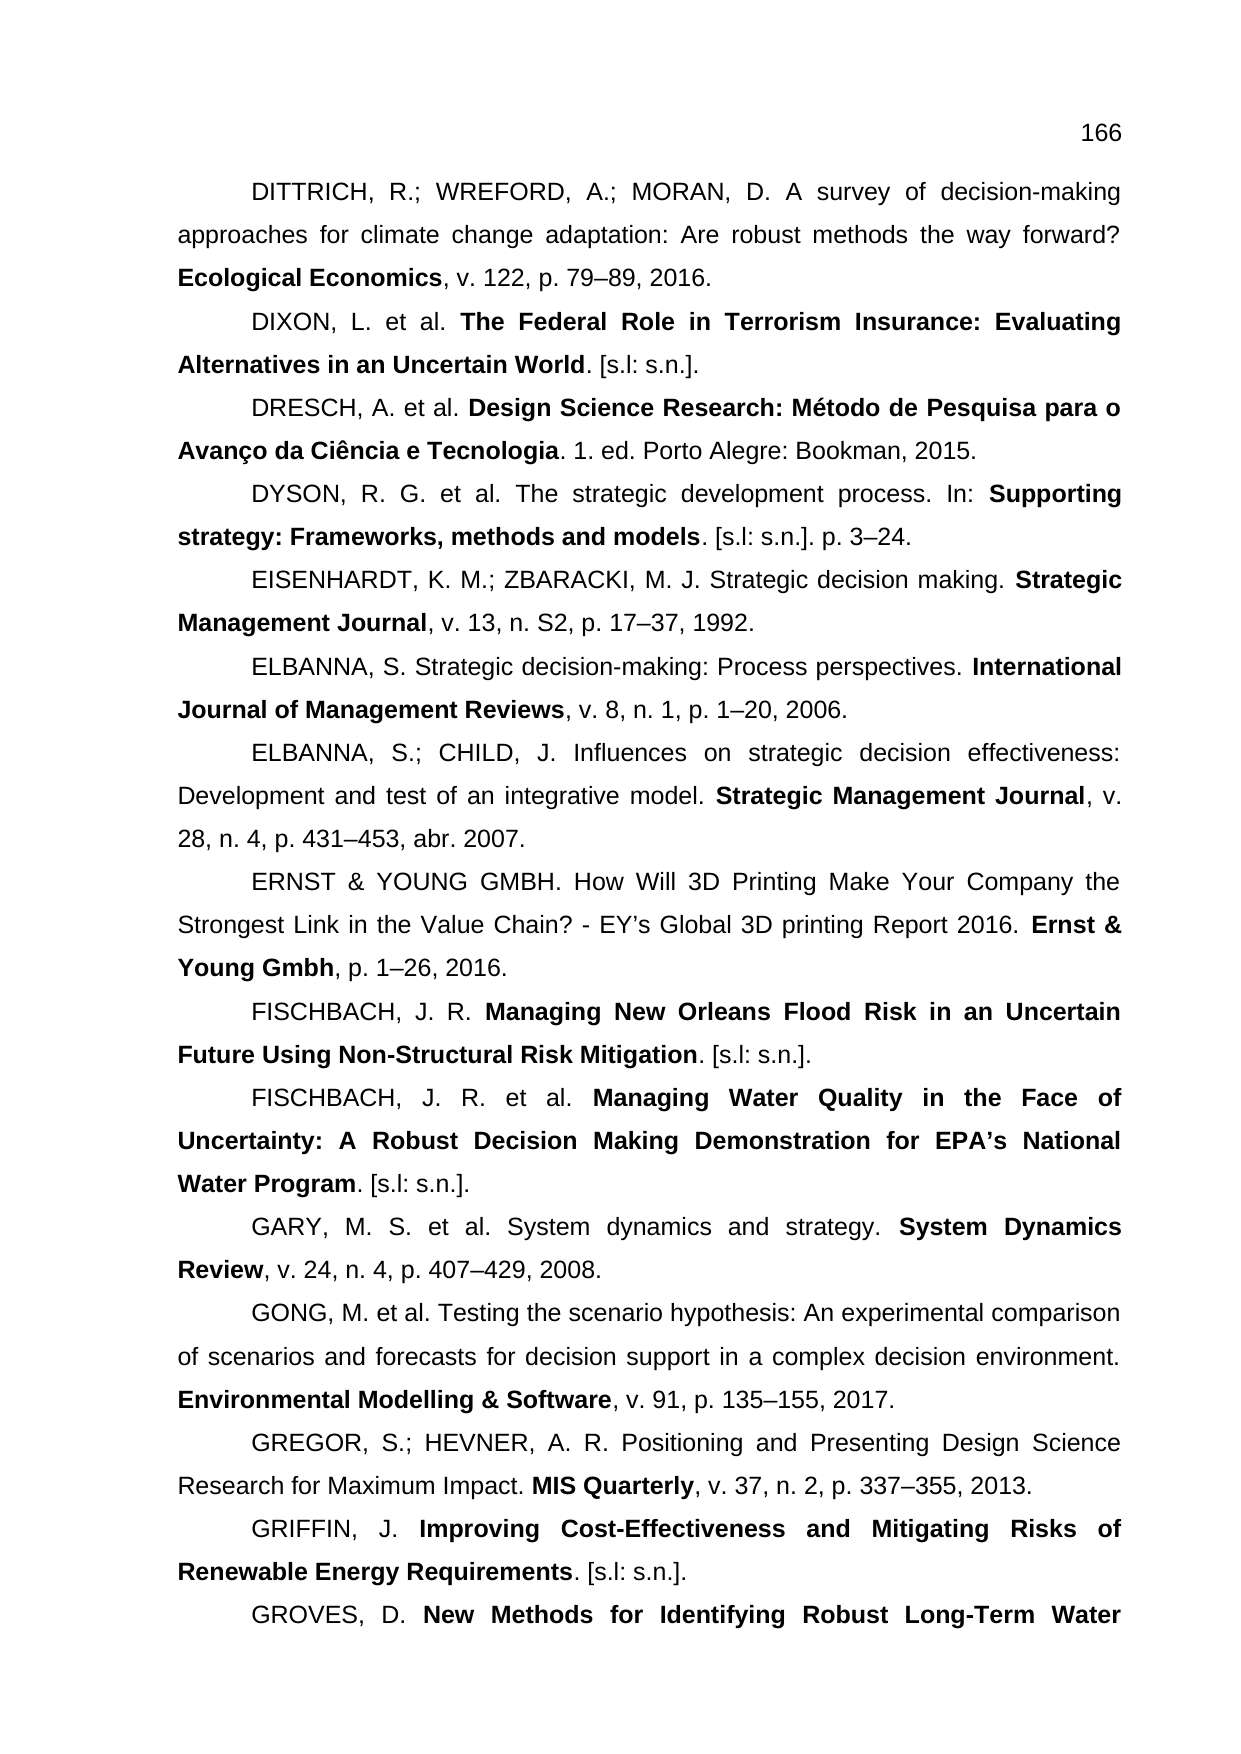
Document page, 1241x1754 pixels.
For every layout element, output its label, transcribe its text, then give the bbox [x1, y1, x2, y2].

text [177, 1600, 1122, 1629]
text DRESCH, A. et al. Design Science Research: Método de Pesquisa para o Avanço da Ciência e Tecnologia. 1. ed. Porto Alegre: Bookman, 2015. [177, 393, 1122, 465]
text DYSON, R. G. et al. The strategic development process. In: Supporting strategy: Frameworks, methods and models. [s.l: s.n.]. p. 3–24. [177, 479, 1122, 551]
text DIXON, L. et al. The Federal Role in Terrorism Insurance: Evaluating Alternatives in an Uncertain World. [s.l: s.n.]. [177, 307, 1122, 378]
text ERNST & YOUNG GMBH. How Will 3D Printing Make Your Company the Strongest Link in the Value Chain? - EY’s Global 3D printing Report 2016. Ernst & Young Gmbh, p. 1–26, 2016. [177, 867, 1122, 982]
text FISCHBACH, J. R. et al. Managing Water Quality in the Face of Uncertainty: A Robust Decision Making Demonstration for EPA’s National Water Program. [s.l: s.n.]. [177, 1083, 1122, 1198]
text ELBANNA, S. Strategic decision-making: Process perspectives. International Journal of Management Reviews, v. 8, n. 1, p. 1–20, 2006. [177, 652, 1122, 723]
text ELBANNA, S.; CHILD, J. Influences on strategic decision effectiveness: Development and test of an integrative model. Strategic Management Journal, v. 28, n. 4, p. 431–453, abr. 2007. [177, 738, 1122, 853]
text GONG, M. et al. Testing the scenario hypothesis: An experimental comparison of scenarios and forecasts for decision support in a complex decision environment. Environmental Modelling & Software, v. 91, p. 135–155, 2017. [177, 1298, 1122, 1413]
text FISCHBACH, J. R. Managing New Orleans Flood Risk in an Uncertain Future Using Non-Structural Risk Mitigation. [s.l: s.n.]. [177, 997, 1122, 1068]
text EISENHARDT, K. M.; ZBARACKI, M. J. Strategic decision making. Strategic Management Journal, v. 13, n. S2, p. 17–37, 1992. [177, 565, 1122, 637]
text GREGOR, S.; HEVNER, A. R. Positioning and Presenting Design Science Research for Maximum Impact. MIS Quarterly, v. 37, n. 2, p. 337–355, 2013. [177, 1428, 1122, 1500]
text DITTRICH, R.; WREFORD, A.; MORAN, D. A survey of decision-making approaches for climate change adaptation: Are robust methods the way forward? Ecological Economics, v. 122, p. 79–89, 2016. [177, 177, 1122, 292]
text GARY, M. S. et al. System dynamics and strategy. System Dynamics Review, v. 24, n. 4, p. 407–429, 2008. [177, 1212, 1122, 1284]
text GRIFFIN, J. Improving Cost-Effectiveness and Mitigating Risks of Renewable Energy Requirements. [s.l: s.n.]. [177, 1514, 1122, 1586]
